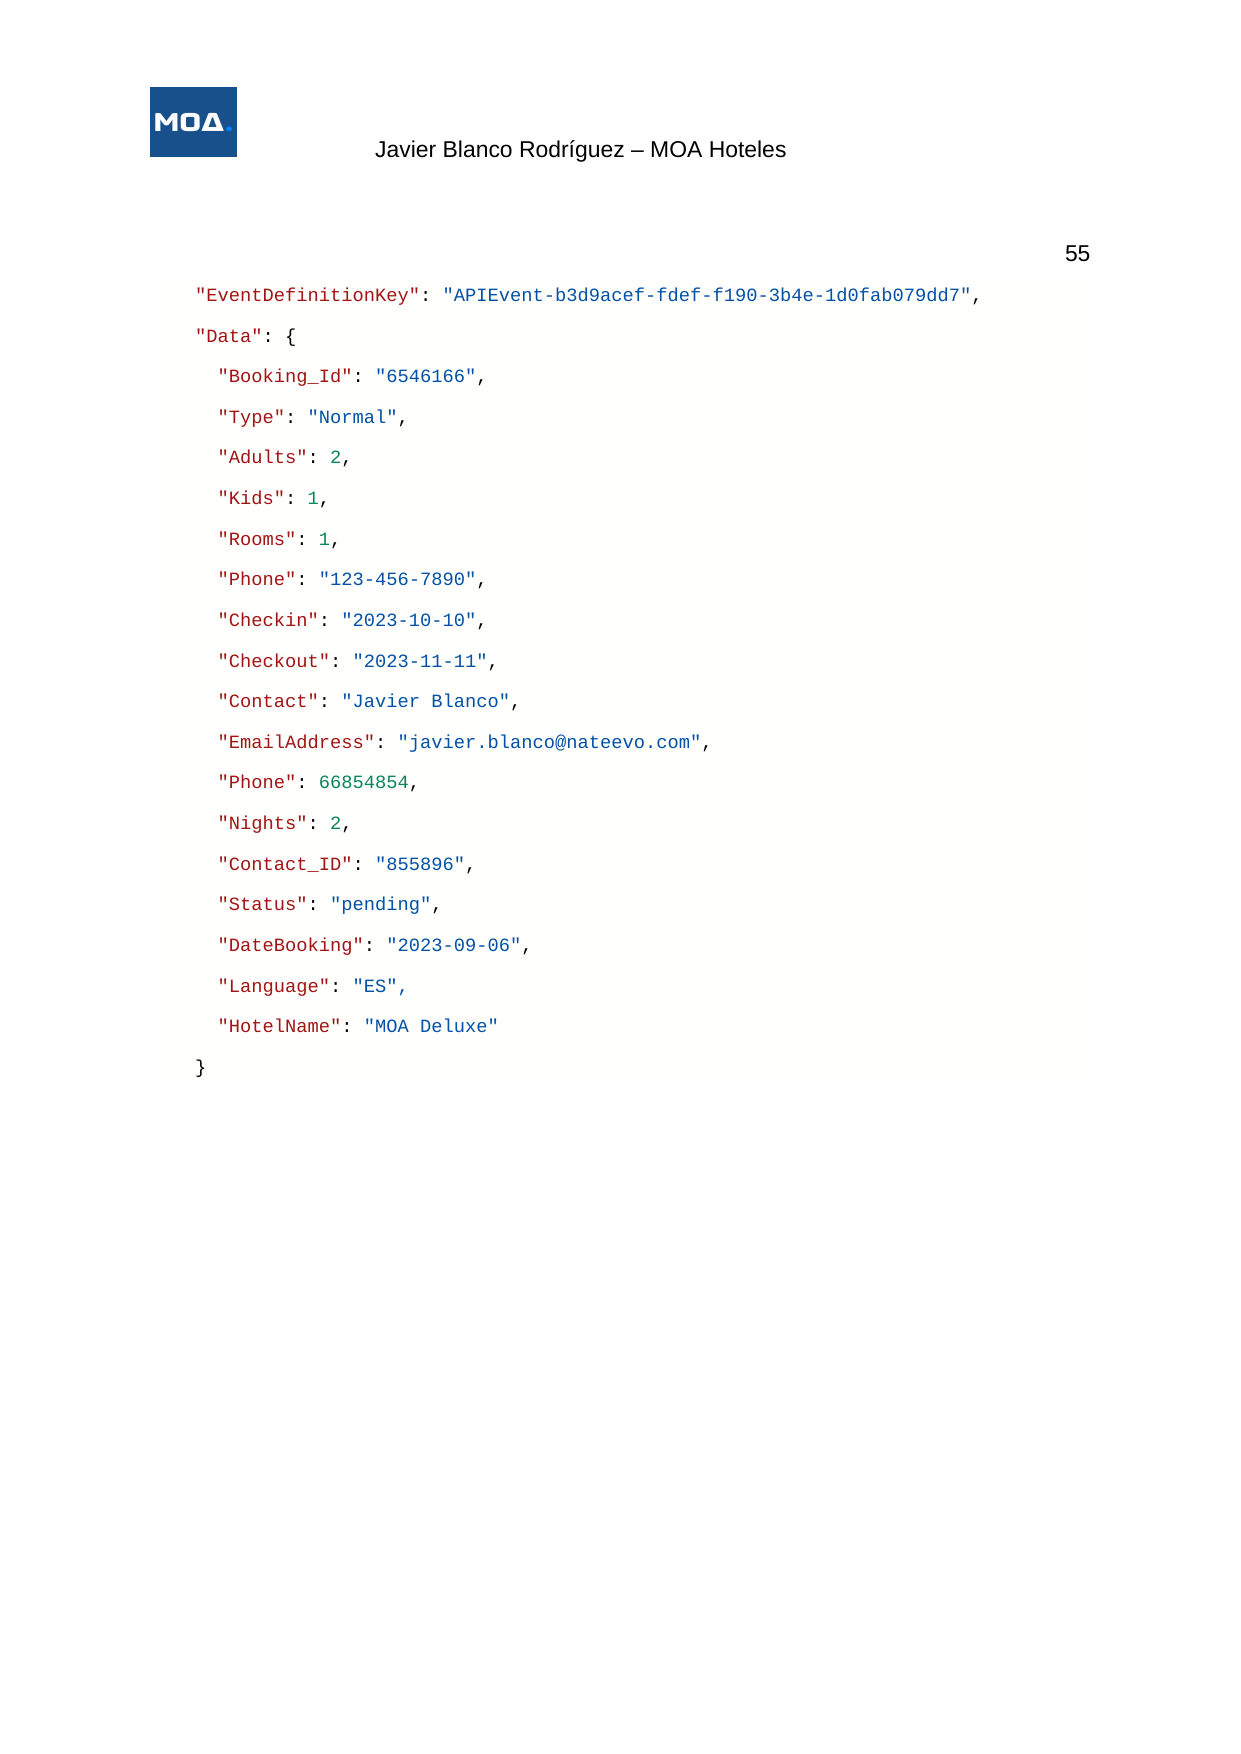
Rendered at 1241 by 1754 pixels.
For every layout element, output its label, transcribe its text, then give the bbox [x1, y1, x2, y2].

text "EmailAddress": "javier.blanco@nateevo.com", [150, 726, 1090, 754]
text "Contact_ID": "855896", [150, 848, 1090, 876]
text "HotelName": "MOA Deluxe" [150, 1010, 1090, 1038]
picture [150, 87, 237, 157]
text "Rooms": 1, [150, 523, 1090, 551]
text } [150, 1051, 1090, 1079]
text "Type": "Normal", [150, 401, 1090, 429]
text "Nights": 2, [150, 807, 1090, 835]
text "Adults": 2, [150, 441, 1090, 469]
text "Booking_Id": "6546166", [150, 360, 1090, 388]
text "Data": { [150, 319, 1090, 348]
text "Status": "pending", [150, 888, 1090, 916]
text "Checkout": "2023-11-11", [150, 644, 1090, 673]
text "Language": "ES", [150, 969, 1090, 998]
text "DateBooking": "2023-09-06", [150, 929, 1090, 957]
text "Phone": "123-456-7890", [150, 563, 1090, 591]
text "Phone": 66854854, [150, 766, 1090, 794]
text "Contact": "Javier Blanco", [150, 685, 1090, 713]
text "Checkin": "2023-10-10", [150, 604, 1090, 632]
text "EventDefinitionKey": "APIEvent-b3d9acef-fdef-f190-3b4e-1d0fab079dd7", [150, 279, 1090, 307]
text "Kids": 1, [150, 482, 1090, 510]
